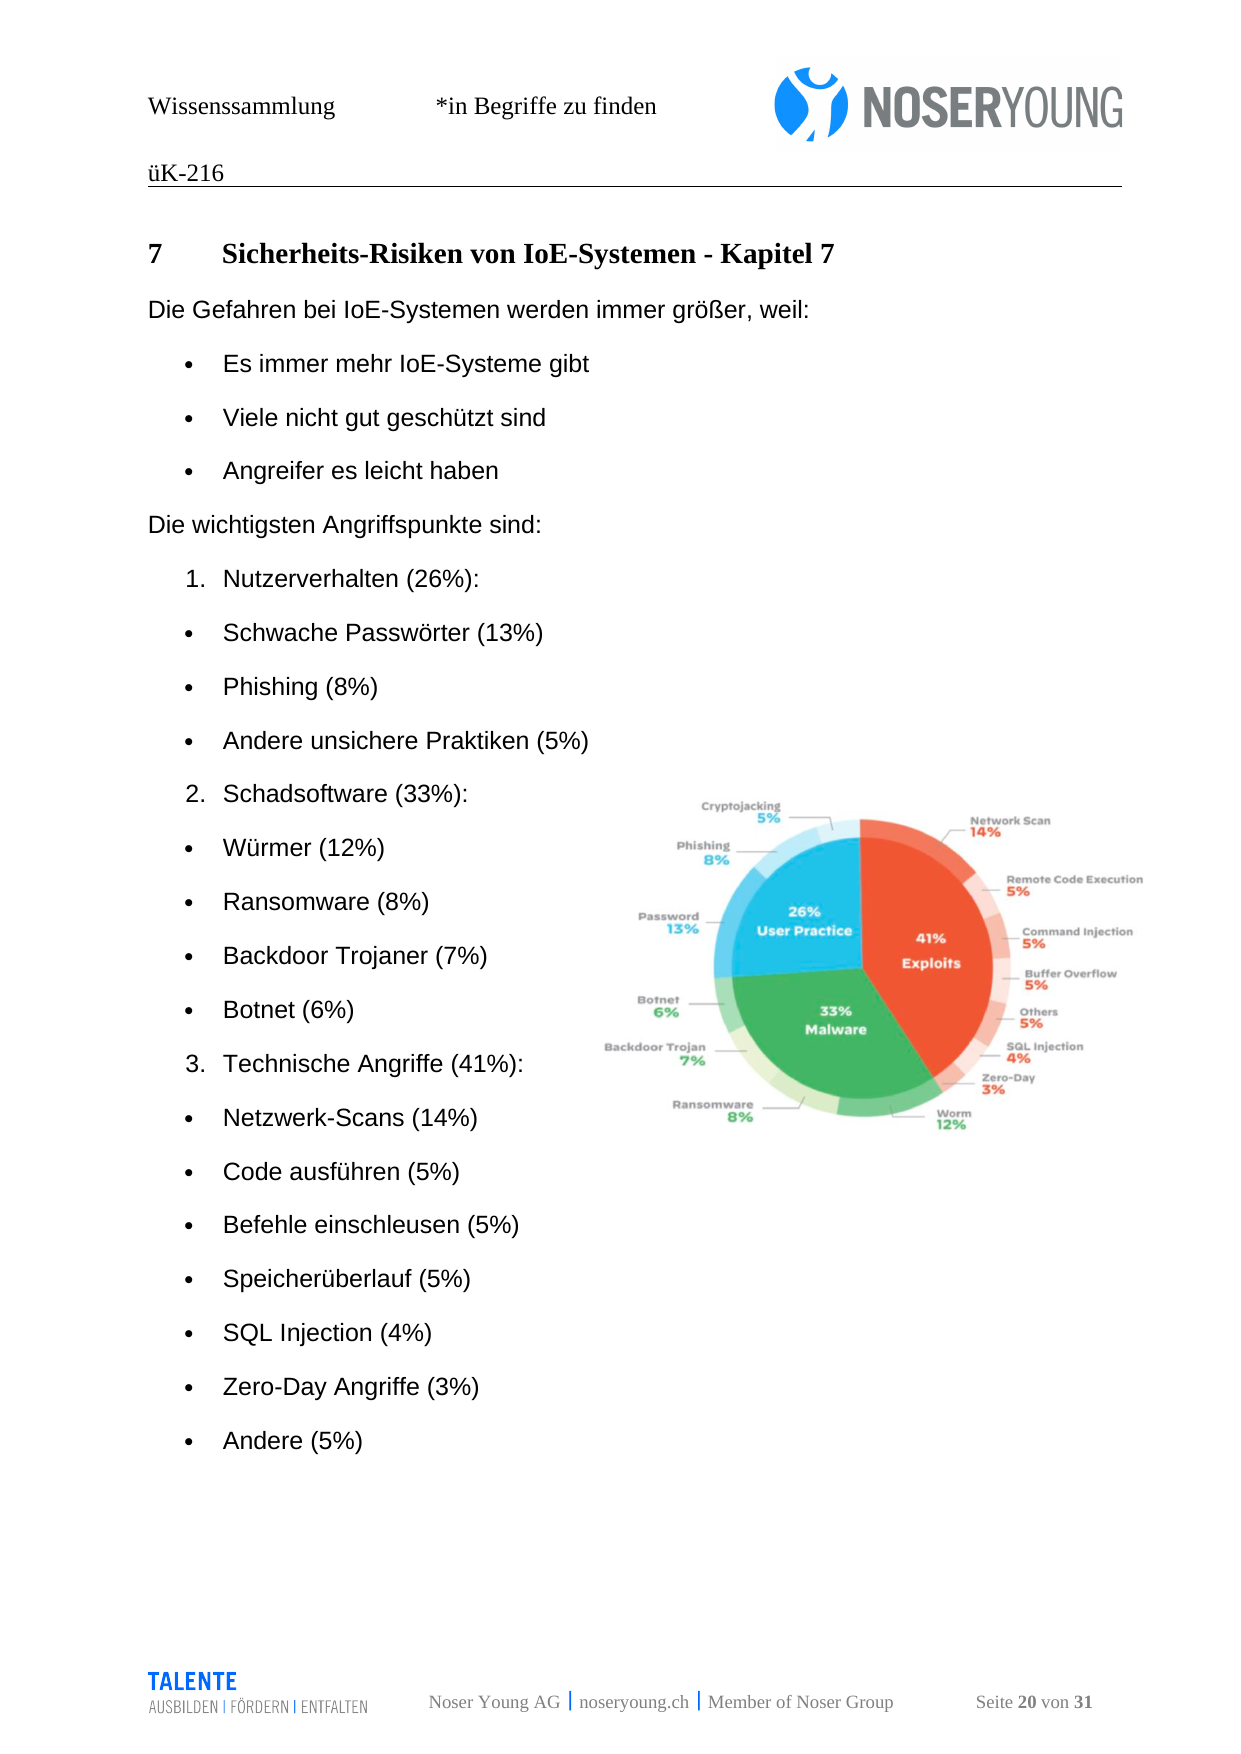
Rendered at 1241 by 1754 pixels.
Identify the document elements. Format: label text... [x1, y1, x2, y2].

list Netzwerk-Scans (14%) [185, 1103, 573, 1131]
list Schwache Passwörter (13%) [185, 618, 1122, 647]
list Speicherüberlauf (5%) [185, 1264, 1122, 1293]
list Es immer mehr IoE-Systeme gibt [185, 349, 1122, 377]
list Andere (5%) [185, 1426, 1122, 1454]
list Technische Angriffe (41%): [185, 1049, 573, 1077]
list Botnet (6%) [185, 995, 573, 1024]
picture [573, 793, 1164, 1135]
list Angreifer es leicht haben [185, 456, 1122, 485]
list Ransomware (8%) [185, 887, 573, 916]
list Würmer (12%) [185, 833, 573, 862]
list Schadsoftware (33%): [185, 779, 1122, 808]
text Die Gefahren bei IoE-Systemen werden immer größer, weil: [148, 295, 1122, 323]
list Zero-Day Angriffe (3%) [185, 1372, 1122, 1401]
list Viele nicht gut geschützt sind [185, 402, 1122, 431]
list Code ausführen (5%) [185, 1156, 1122, 1185]
list Nutzerverhalten (26%): [185, 564, 1122, 593]
subtitle Sicherheits-Risiken von IoE-Systemen - Kapitel 7 [148, 236, 1122, 270]
list Befehle einschleusen (5%) [185, 1210, 1122, 1239]
picture [774, 56, 1123, 152]
picture [147, 1668, 368, 1717]
text Die wichtigsten Angriffspunkte sind: [148, 510, 1122, 539]
list SQL Injection (4%) [185, 1318, 1122, 1347]
list Backdoor Trojaner (7%) [185, 941, 573, 970]
list Phishing (8%) [185, 672, 1122, 701]
list Andere unsichere Praktiken (5%) [185, 726, 1122, 754]
